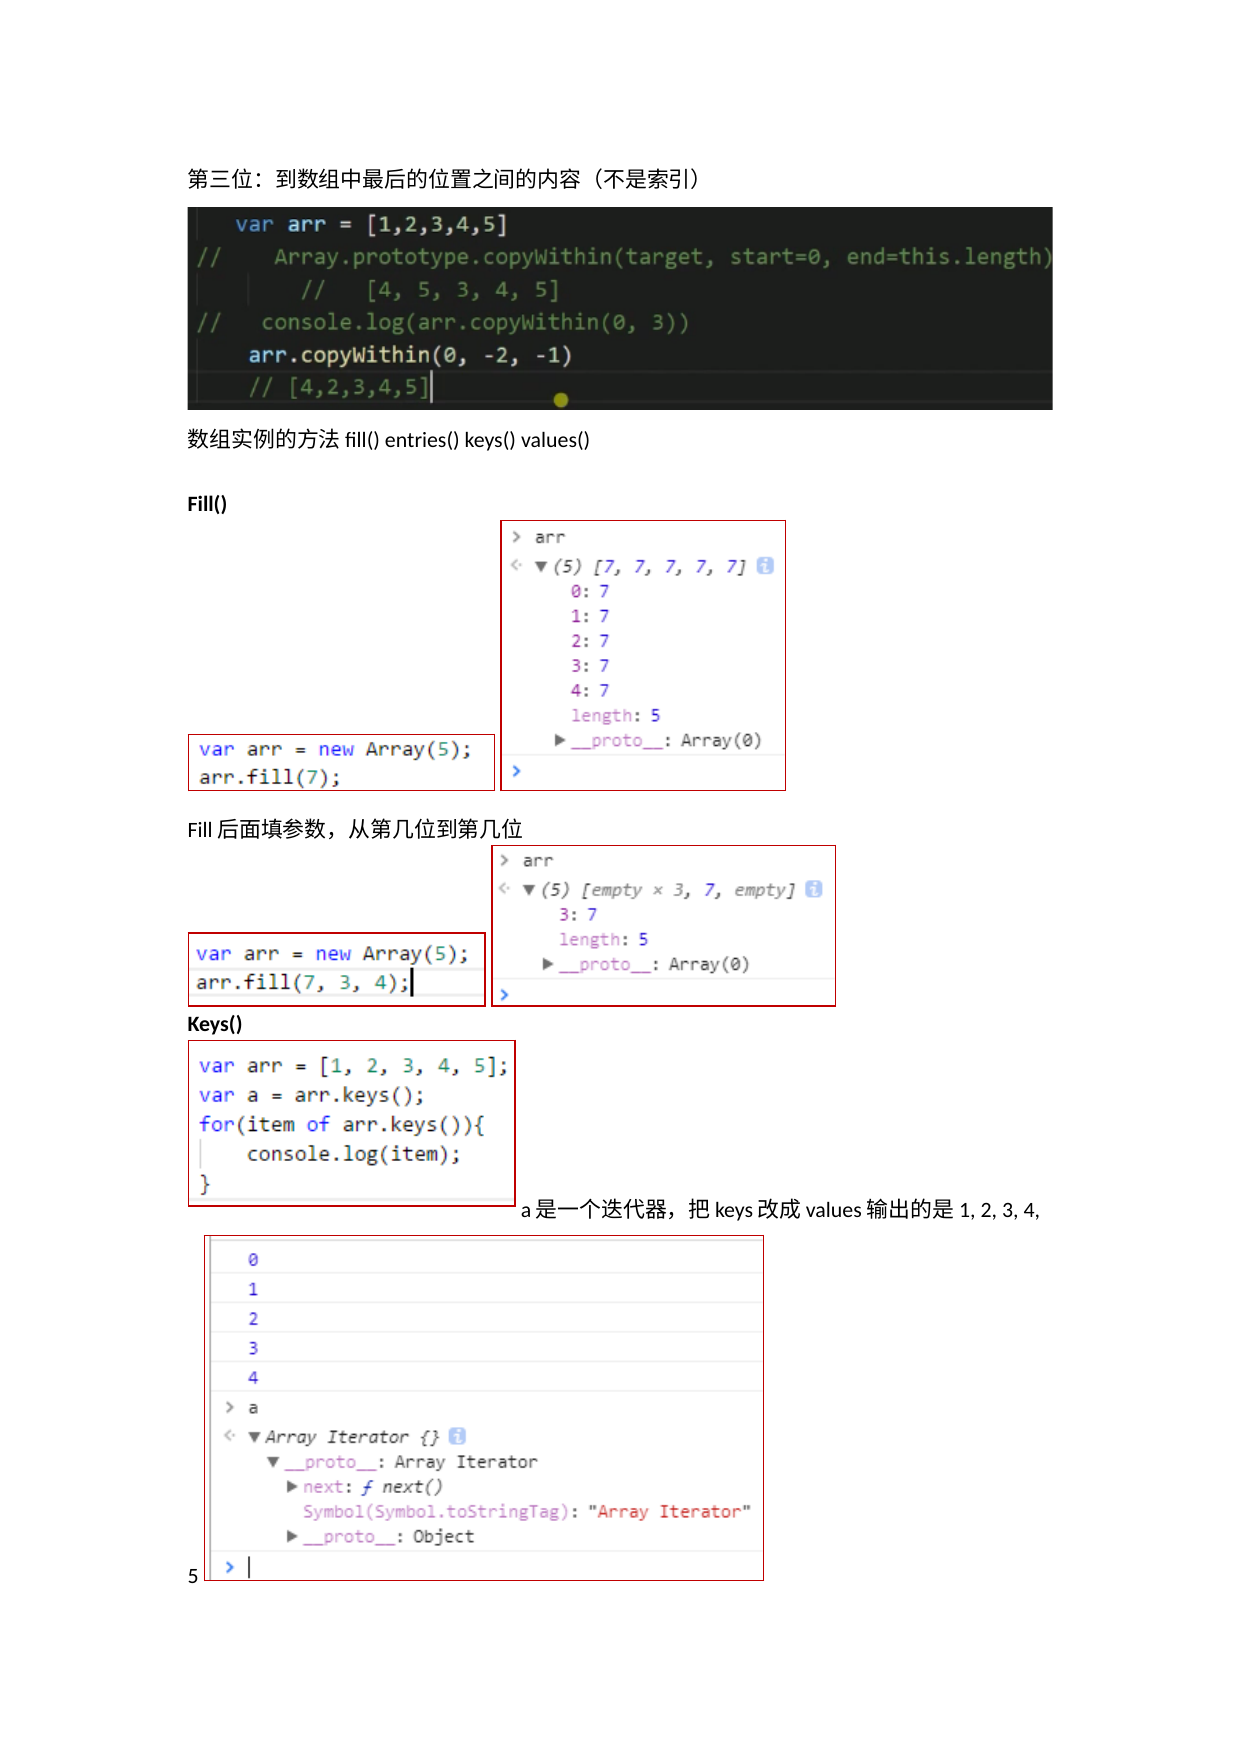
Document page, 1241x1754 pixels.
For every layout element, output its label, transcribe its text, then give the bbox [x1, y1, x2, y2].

picture [189, 1041, 514, 1205]
picture [187, 207, 1053, 410]
picture [189, 934, 484, 1005]
text 第三位：到数组中最后的位置之间的内容（不是索引） [187, 162, 1053, 194]
picture [205, 1236, 763, 1580]
text 数组实例的方法fill() entries() keys() values() [187, 422, 1053, 487]
text Fill后面填参数，从第几位到第几位 [187, 812, 1053, 844]
text Fill() [187, 487, 1053, 519]
text Keys() [187, 1007, 1053, 1039]
picture [189, 735, 494, 790]
picture [493, 846, 835, 1005]
picture [502, 521, 785, 790]
